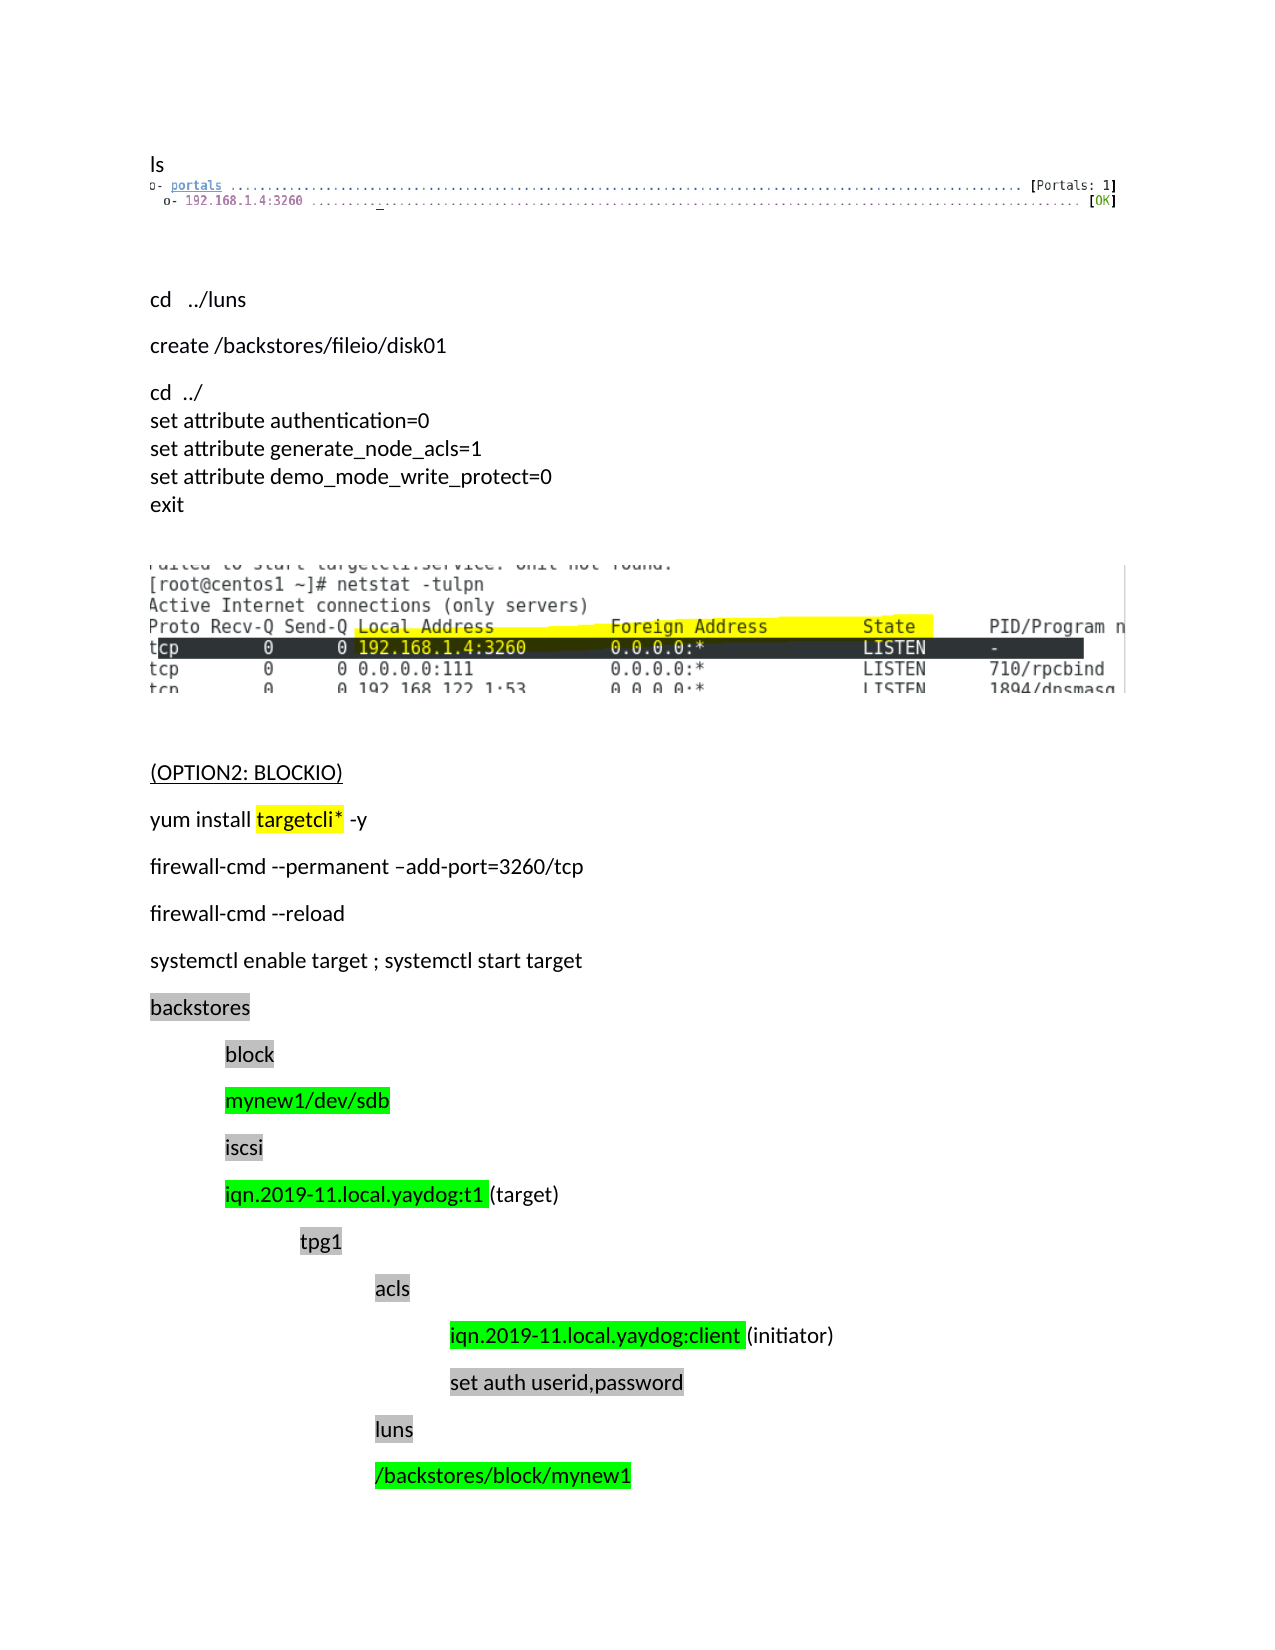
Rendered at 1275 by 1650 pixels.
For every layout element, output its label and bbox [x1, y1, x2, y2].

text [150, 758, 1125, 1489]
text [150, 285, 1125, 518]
picture [150, 565, 1125, 693]
picture [150, 178, 1125, 210]
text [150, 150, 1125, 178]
